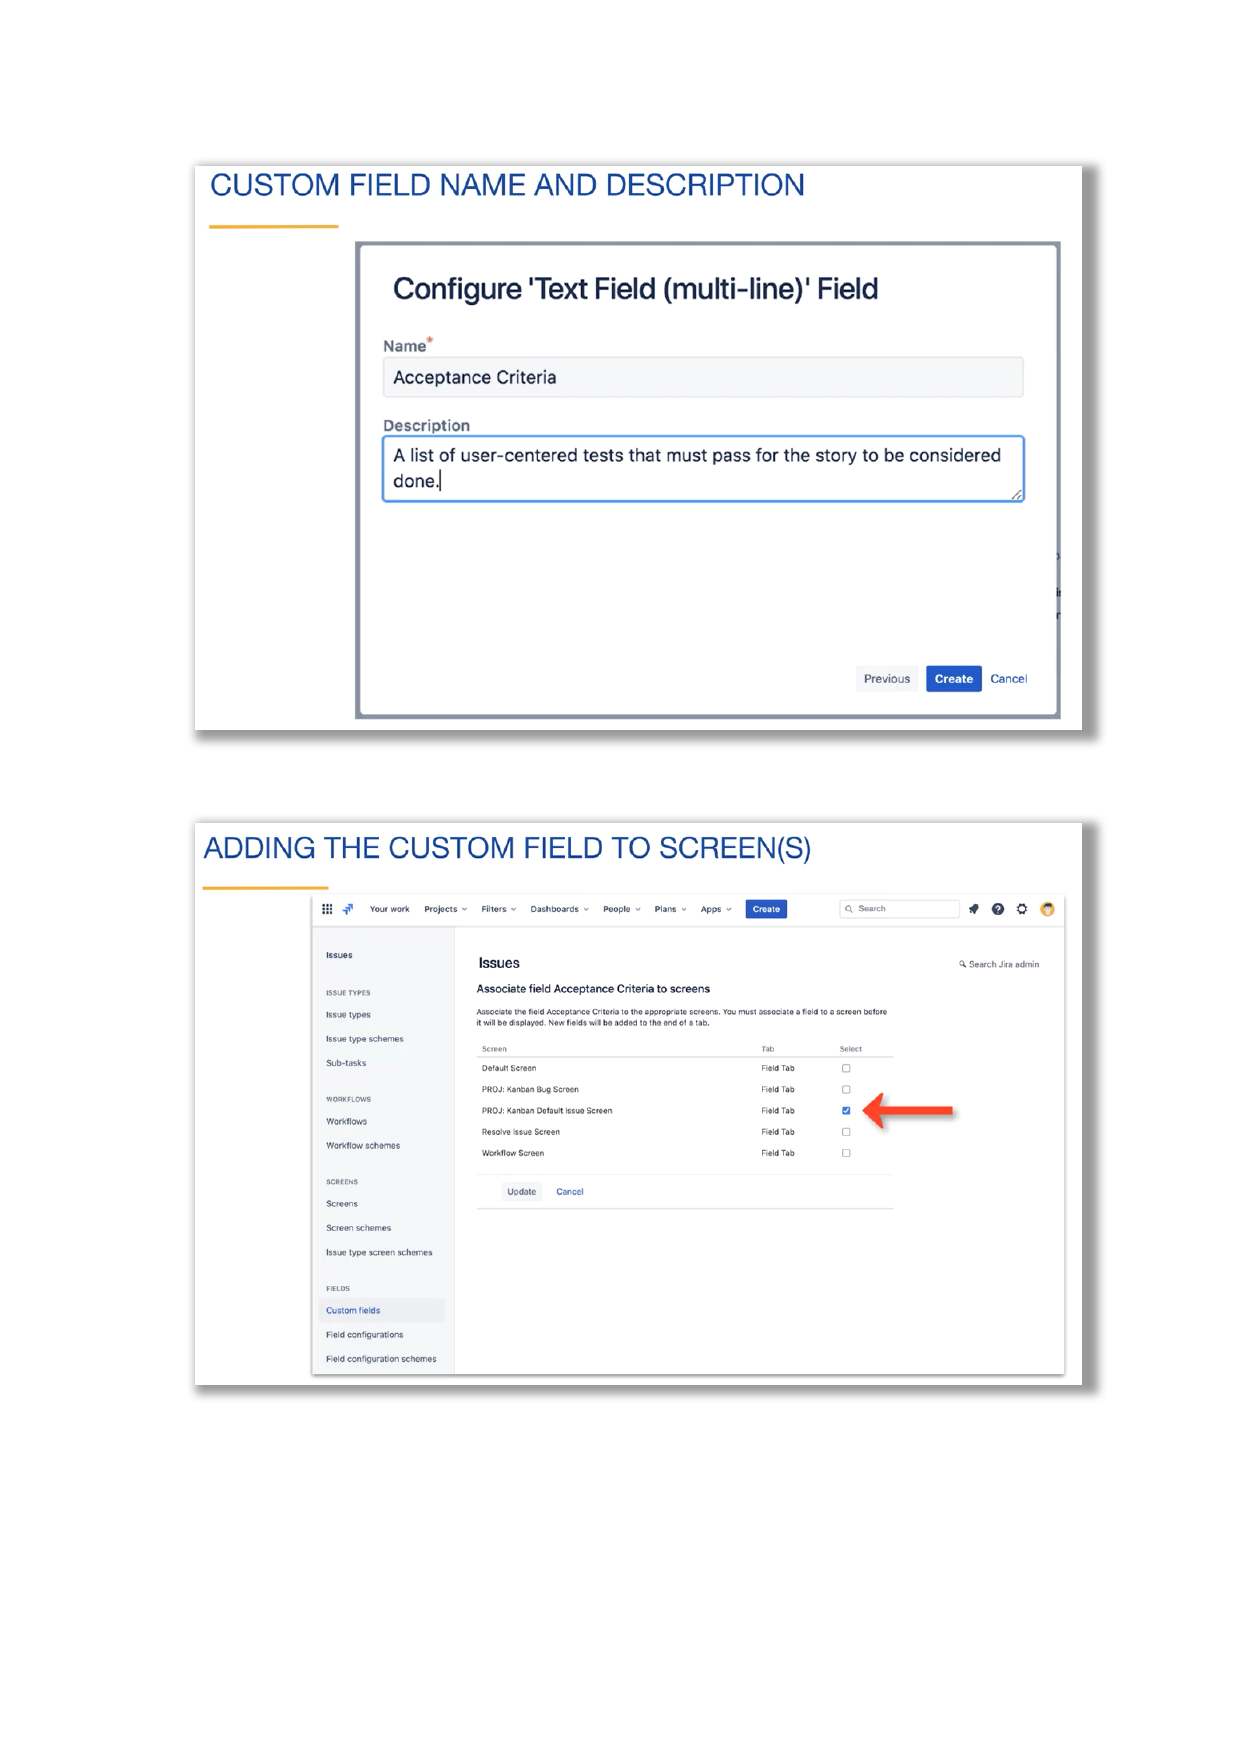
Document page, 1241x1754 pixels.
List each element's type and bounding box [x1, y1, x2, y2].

picture [195, 166, 1082, 730]
picture [195, 823, 1082, 1385]
